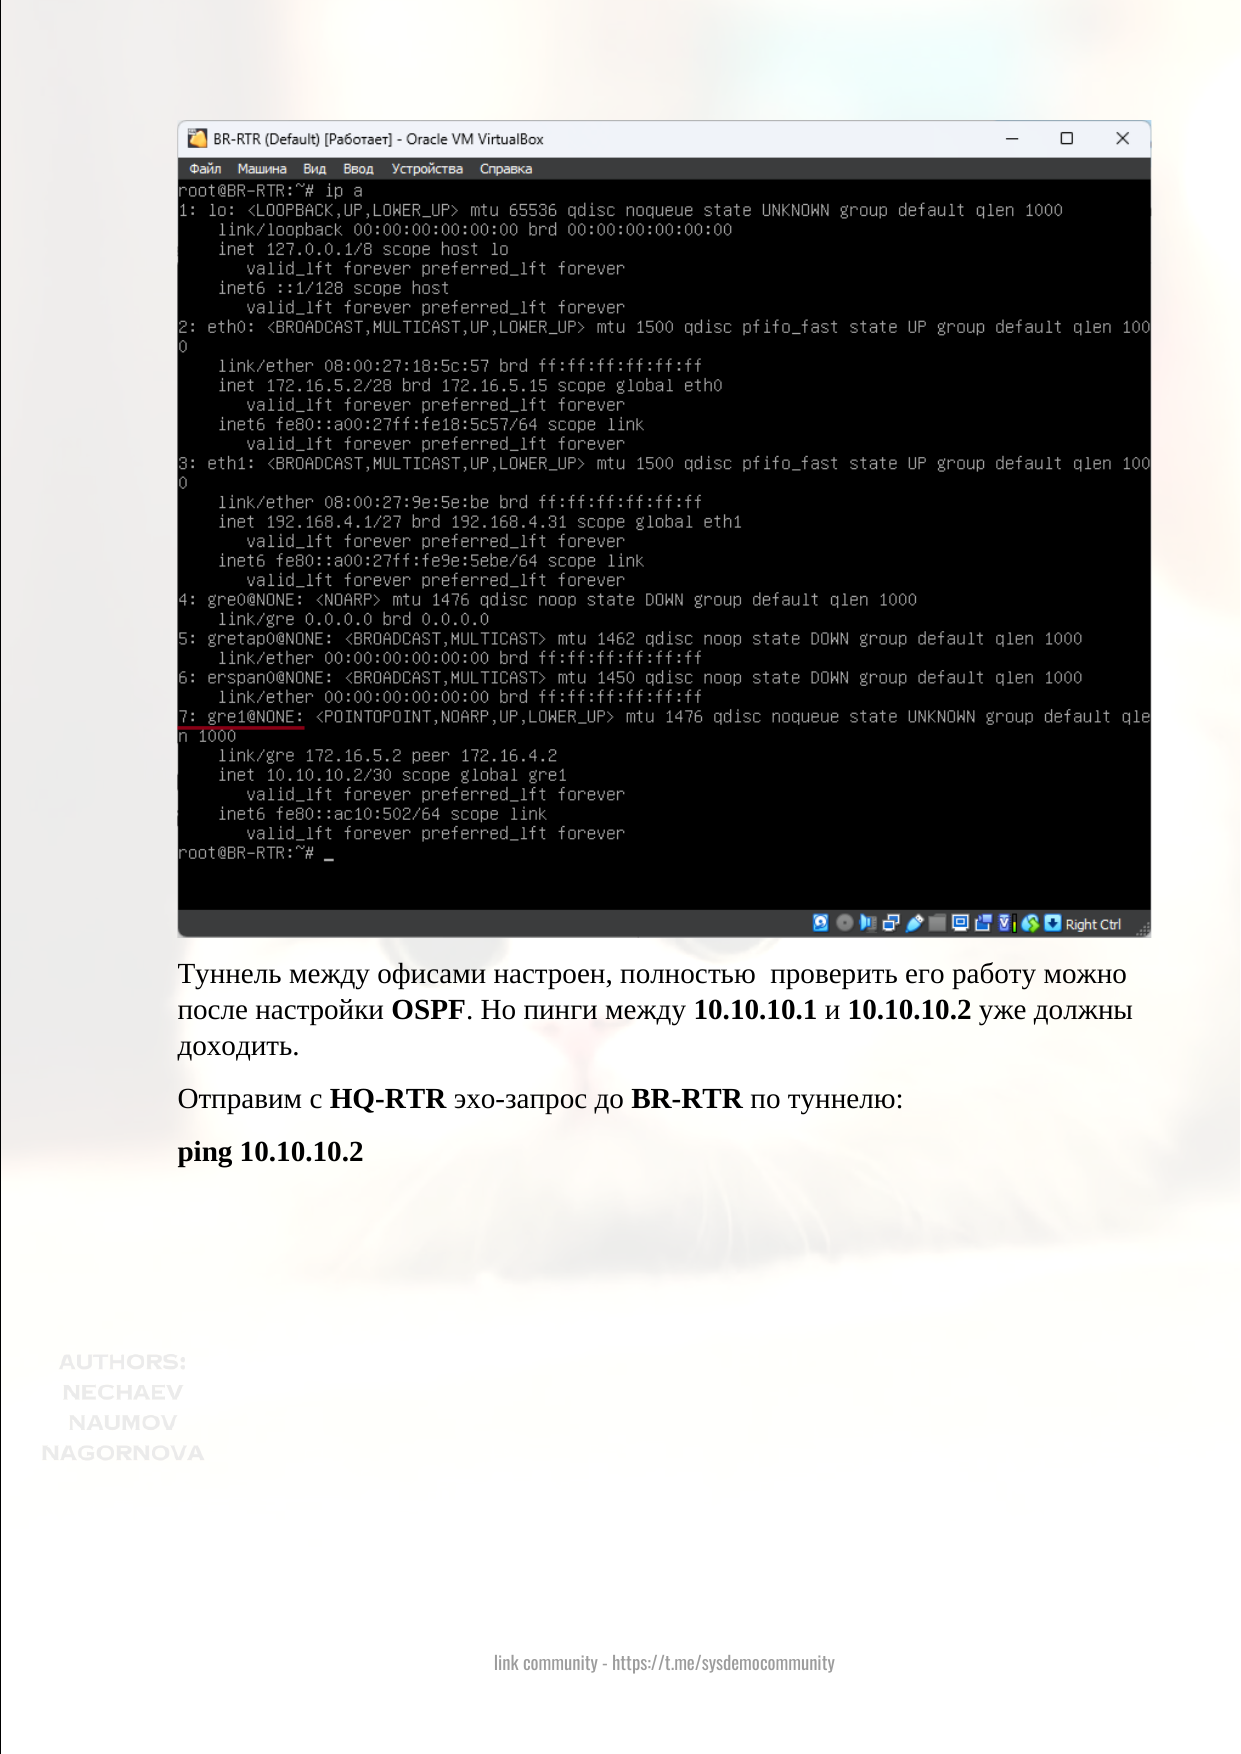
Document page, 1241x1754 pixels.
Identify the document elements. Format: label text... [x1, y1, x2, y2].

text Отправим с HQ-RTR эхо-запрос до BR-RTR по туннелю: [177, 1081, 1152, 1115]
text ping 10.10.10.2 [177, 1134, 1152, 1167]
text Туннель между офисами настроен, полностью проверить его работу можно после настройки OSPF. Но пинги между 10.10.10.1 и 10.10.10.2 уже должны доходить. [177, 956, 1152, 1062]
picture [177, 120, 1152, 938]
